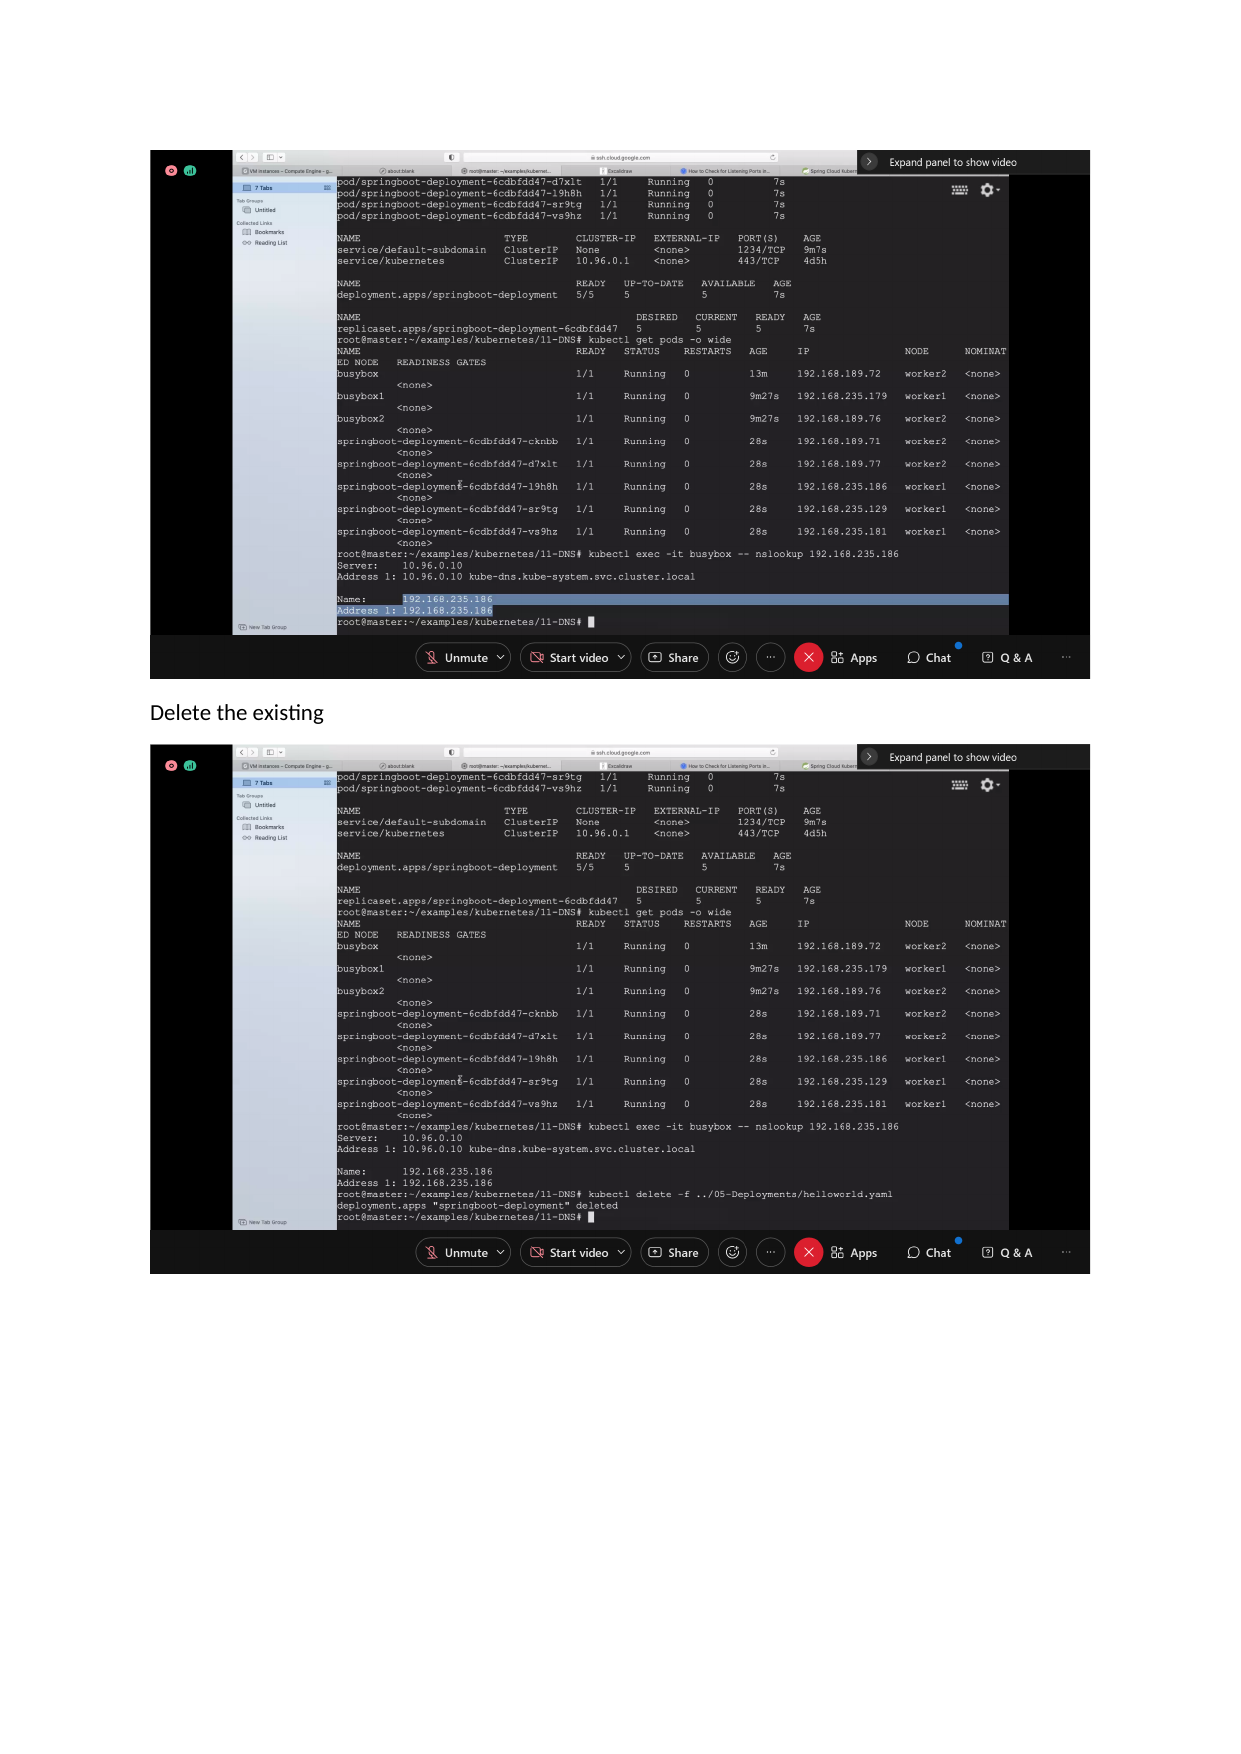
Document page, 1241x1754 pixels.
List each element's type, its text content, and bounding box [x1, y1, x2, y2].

picture [150, 150, 1091, 679]
text Delete the existing [150, 698, 1090, 726]
picture [150, 744, 1091, 1274]
